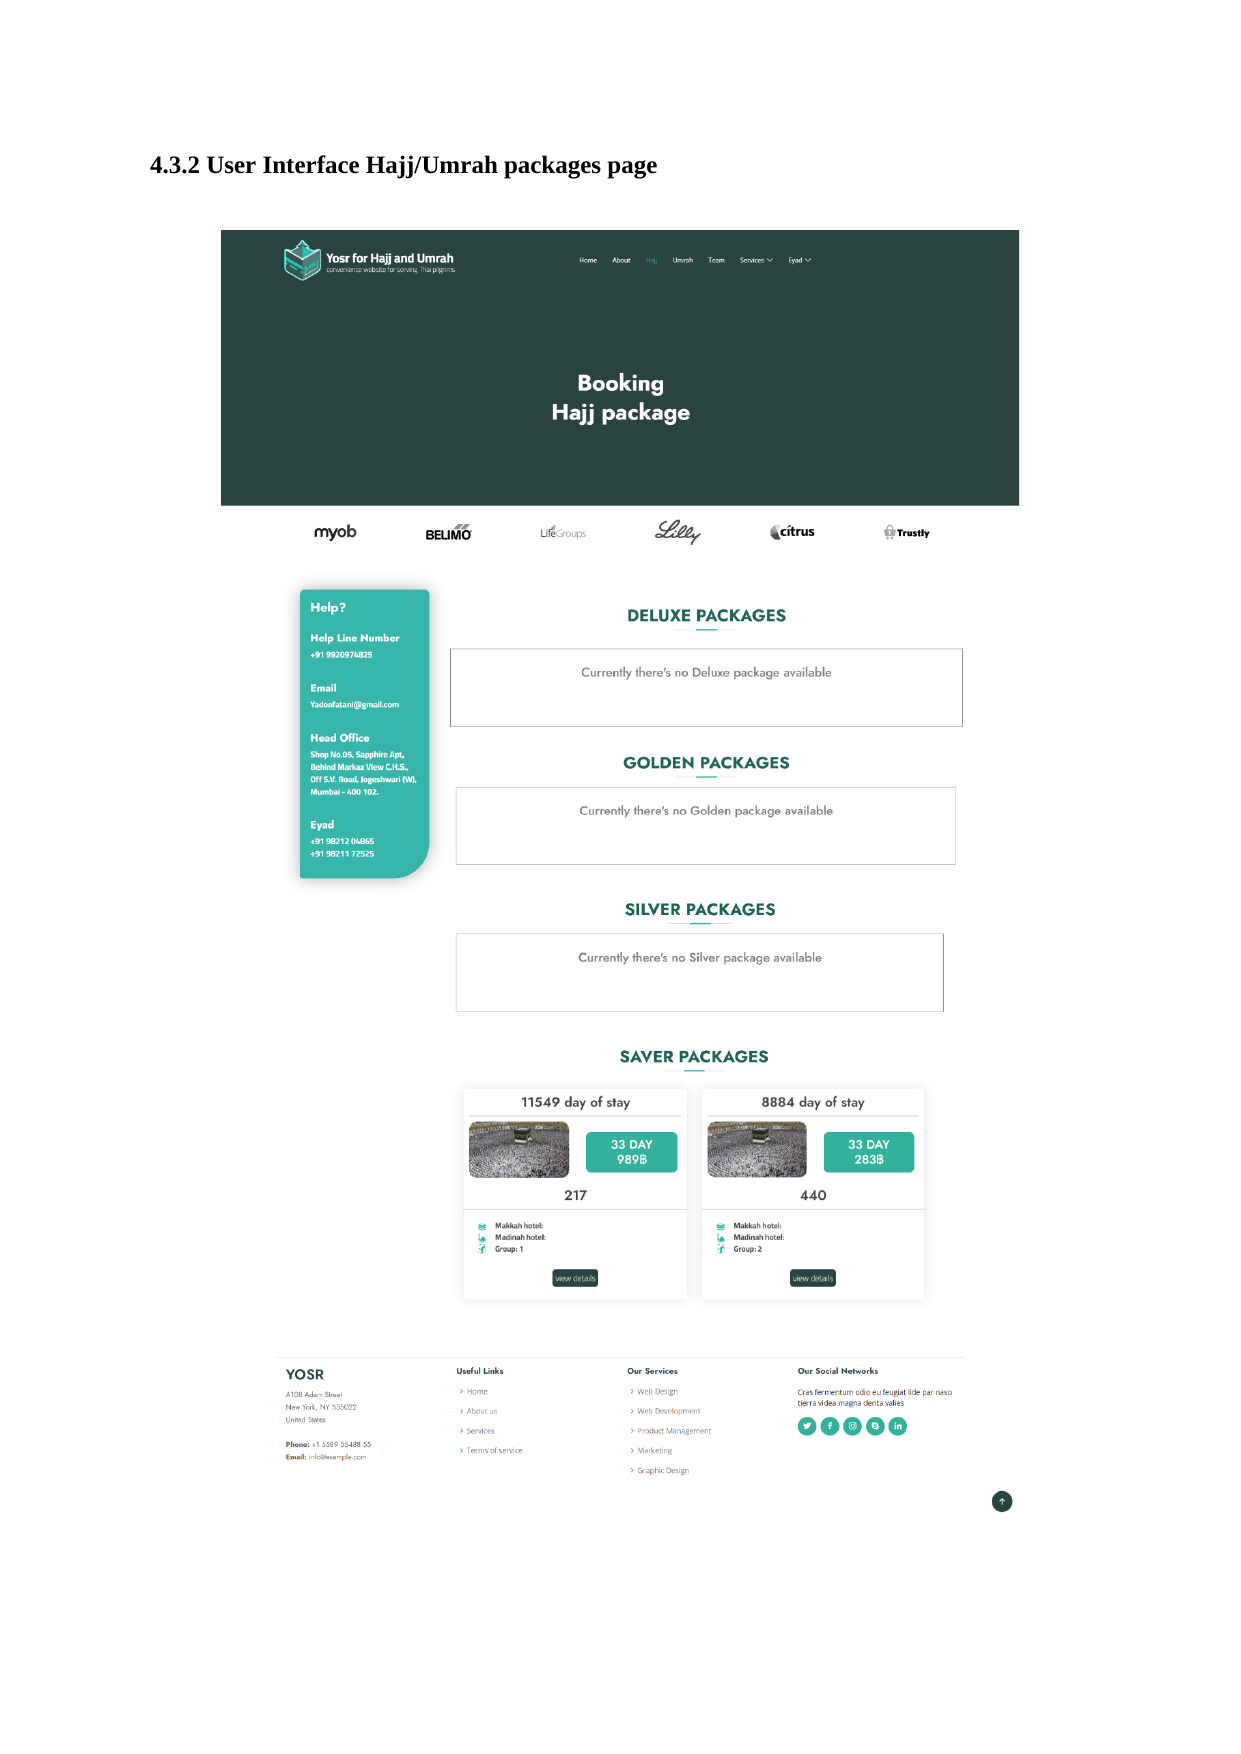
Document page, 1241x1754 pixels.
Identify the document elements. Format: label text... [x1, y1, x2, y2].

subtitle 4.3.2 User Interface Hajj/Umrah packages page [150, 150, 1090, 179]
picture [221, 230, 1020, 1521]
